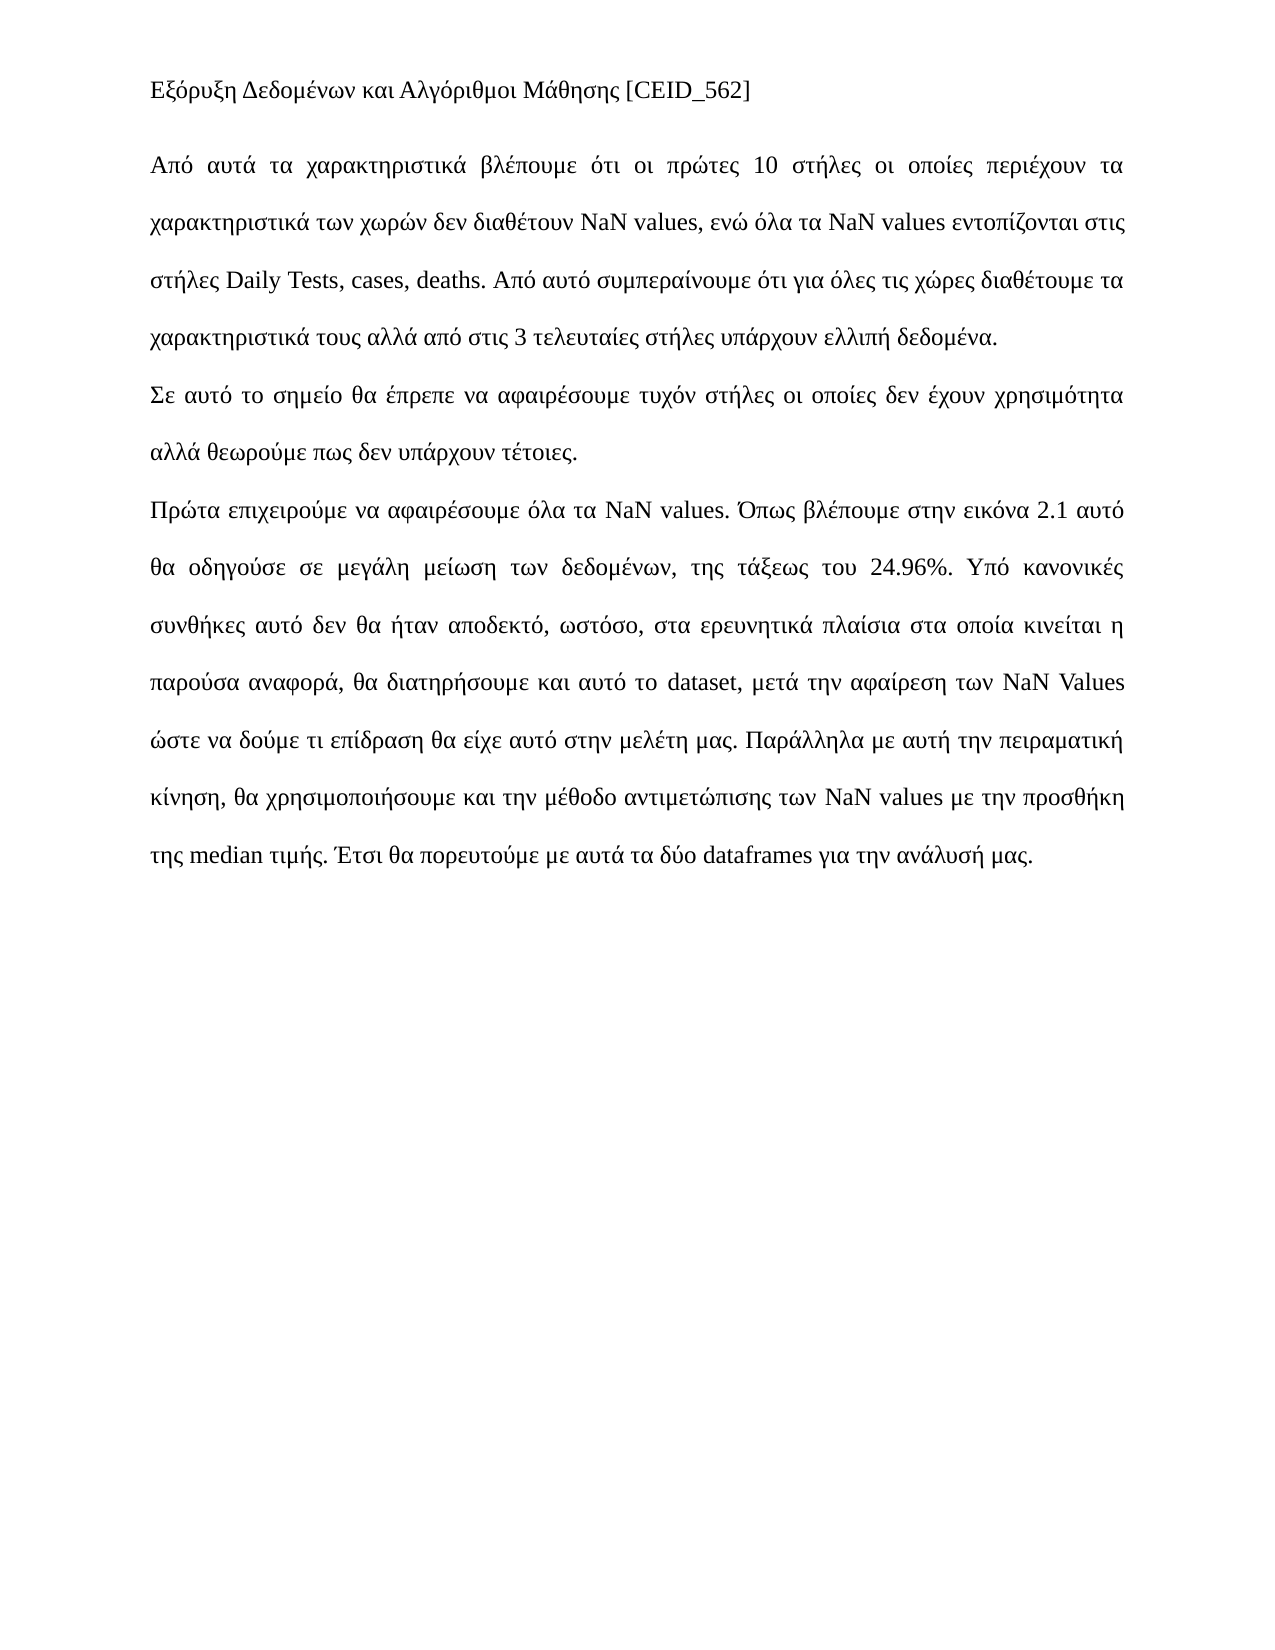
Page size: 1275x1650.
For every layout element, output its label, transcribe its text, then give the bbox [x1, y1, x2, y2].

text Από αυτά τα χαρακτηριστικά βλέπουμε ότι οι πρώτες 10 στήλες οι οποίες περιέχουν τα χαρακτηριστικά των χωρών δεν διαθέτουν NaN values, ενώ όλα τα NaN values εντοπίζονται στις στήλες Daily Tests, cases, deaths. Από αυτό συμπεραίνουμε ότι για όλες τις χώρες διαθέτουμε τα χαρακτηριστικά τους αλλά από στις 3 τελευταίες στήλες υπάρχουν ελλιπή δεδομένα. [150, 150, 1125, 351]
text Πρώτα επιχειρούμε να αφαιρέσουμε όλα τα NaN values. Όπως βλέπουμε στην εικόνα 2.1 αυτό θα οδηγούσε σε μεγάλη μείωση των δεδομένων, της τάξεως του 24.96%. Υπό κανονικές συνθήκες αυτό δεν θα ήταν αποδεκτό, ωστόσο, στα ερευνητικά πλαίσια στα οποία κινείται η παρούσα αναφορά, θα διατηρήσουμε και αυτό το dataset, μετά την αφαίρεση των NaN Values ώστε να δούμε τι επίδραση θα είχε αυτό στην μελέτη μας. Παράλληλα με αυτή την πειραματική κίνηση, θα χρησιμοποιήσουμε και την μέθοδο αντιμετώπισης των NaN values με την προσθήκη της median τιμής. Έτσι θα πορευτούμε με αυτά τα δύο dataframes για την ανάλυσή μας. [150, 495, 1125, 869]
text Σε αυτό το σημείο θα έπρεπε να αφαιρέσουμε τυχόν στήλες οι οποίες δεν έχουν χρησιμότητα αλλά θεωρούμε πως δεν υπάρχουν τέτοιες. [150, 380, 1125, 466]
